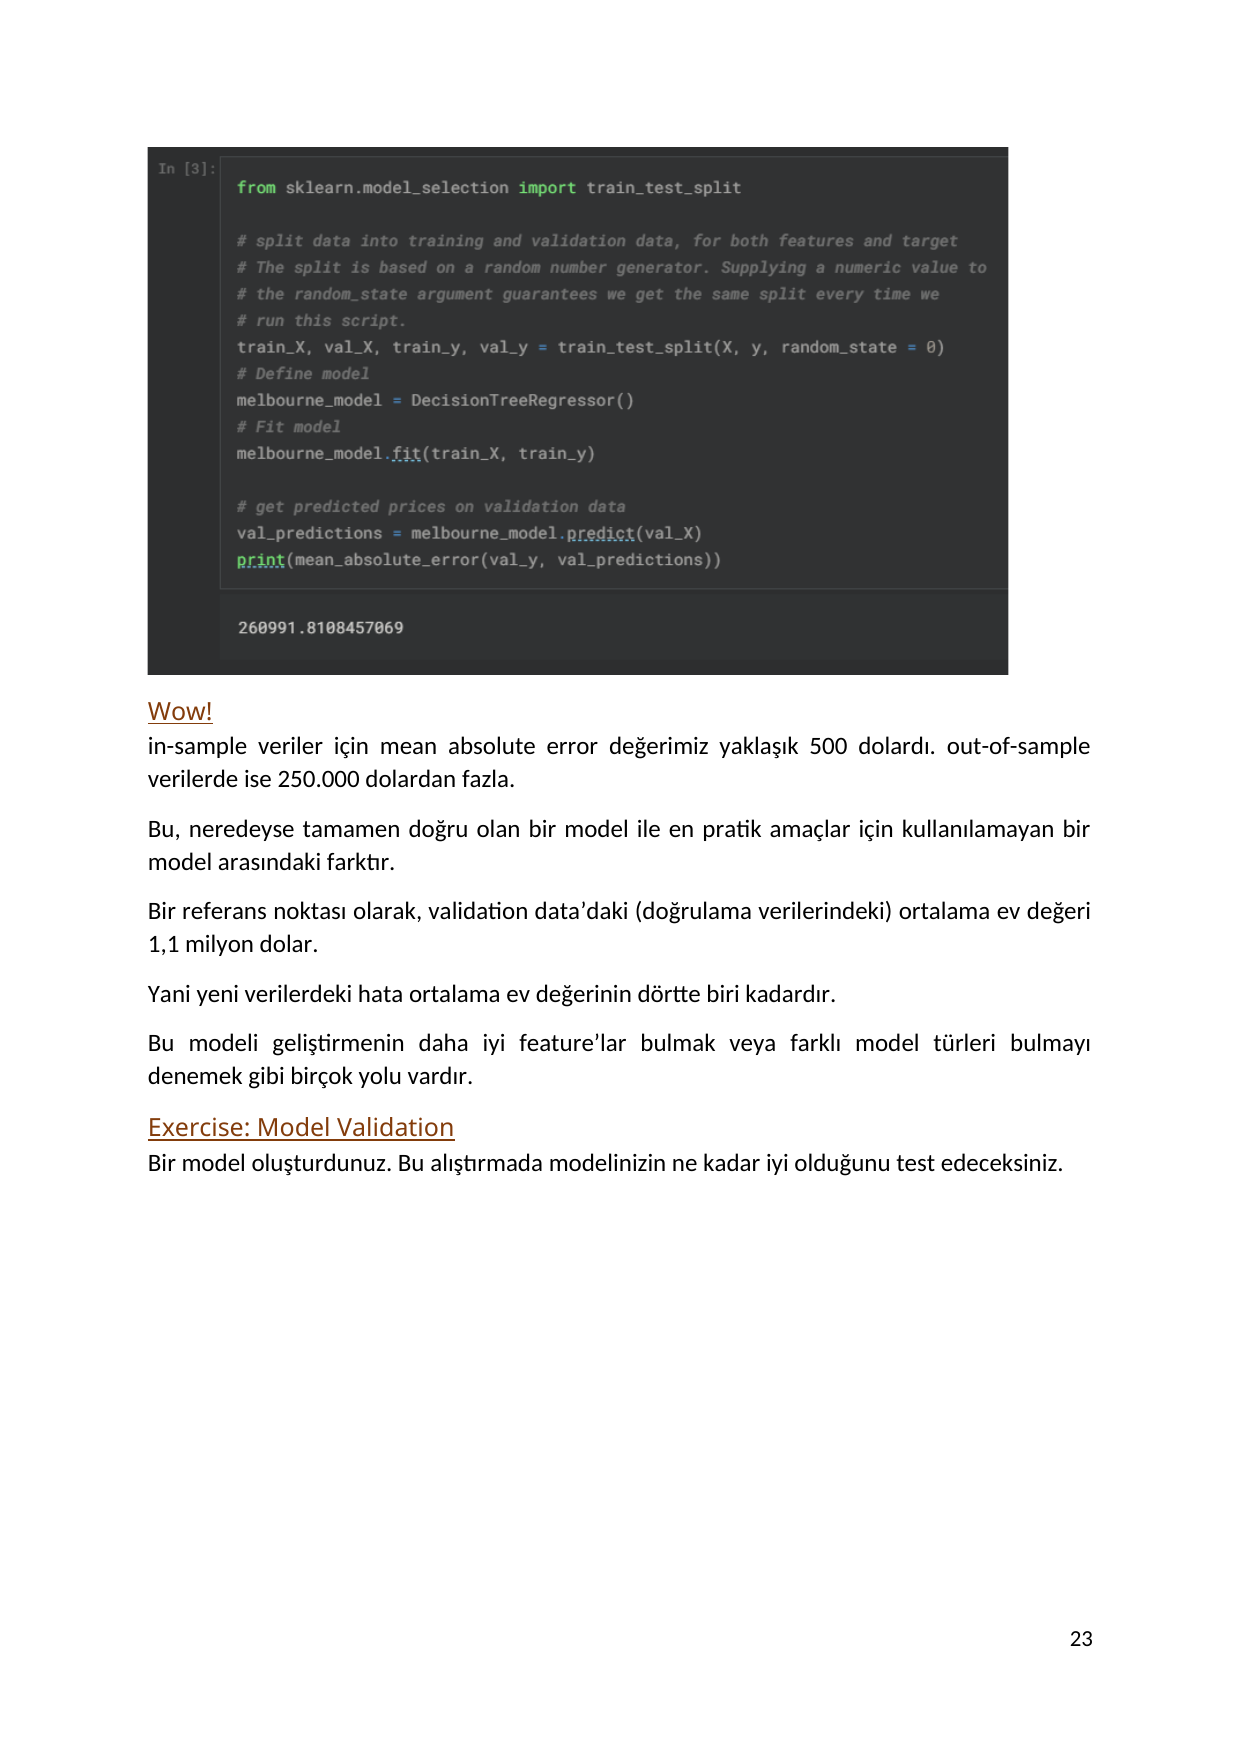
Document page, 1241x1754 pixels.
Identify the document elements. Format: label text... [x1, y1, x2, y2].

picture [147, 147, 1009, 675]
text Bu, neredeyse tamamen doğru olan bir model ile en pratik amaçlar için kullanılamayan bir model arasındaki farktır. [148, 813, 1093, 876]
text in-sample veriler için mean absolute error değerimiz yaklaşık 500 dolardı. out-of-sample verilerde ise 250.000 dolardan fazla. [148, 731, 1093, 794]
text Bir referans noktası olarak, validation data’daki (doğrulama verilerindeki) ortalama ev değeri 1,1 milyon dolar. [148, 896, 1093, 959]
text Bu modeli geliştirmenin daha iyi feature’lar bulmak veya farklı model türleri bulmayı denemek gibi birçok yolu vardır. [148, 1028, 1093, 1091]
text Exercise: Model Validation [148, 1110, 1093, 1144]
text Bir model oluşturdunuz. Bu alıştırmada modelinizin ne kadar iyi olduğunu test edeceksiniz. [148, 1147, 1093, 1177]
text Yani yeni verilerdeki hata ortalama ev değerinin dörtte biri kadardır. [148, 978, 1093, 1008]
text Wow! [148, 694, 1093, 728]
